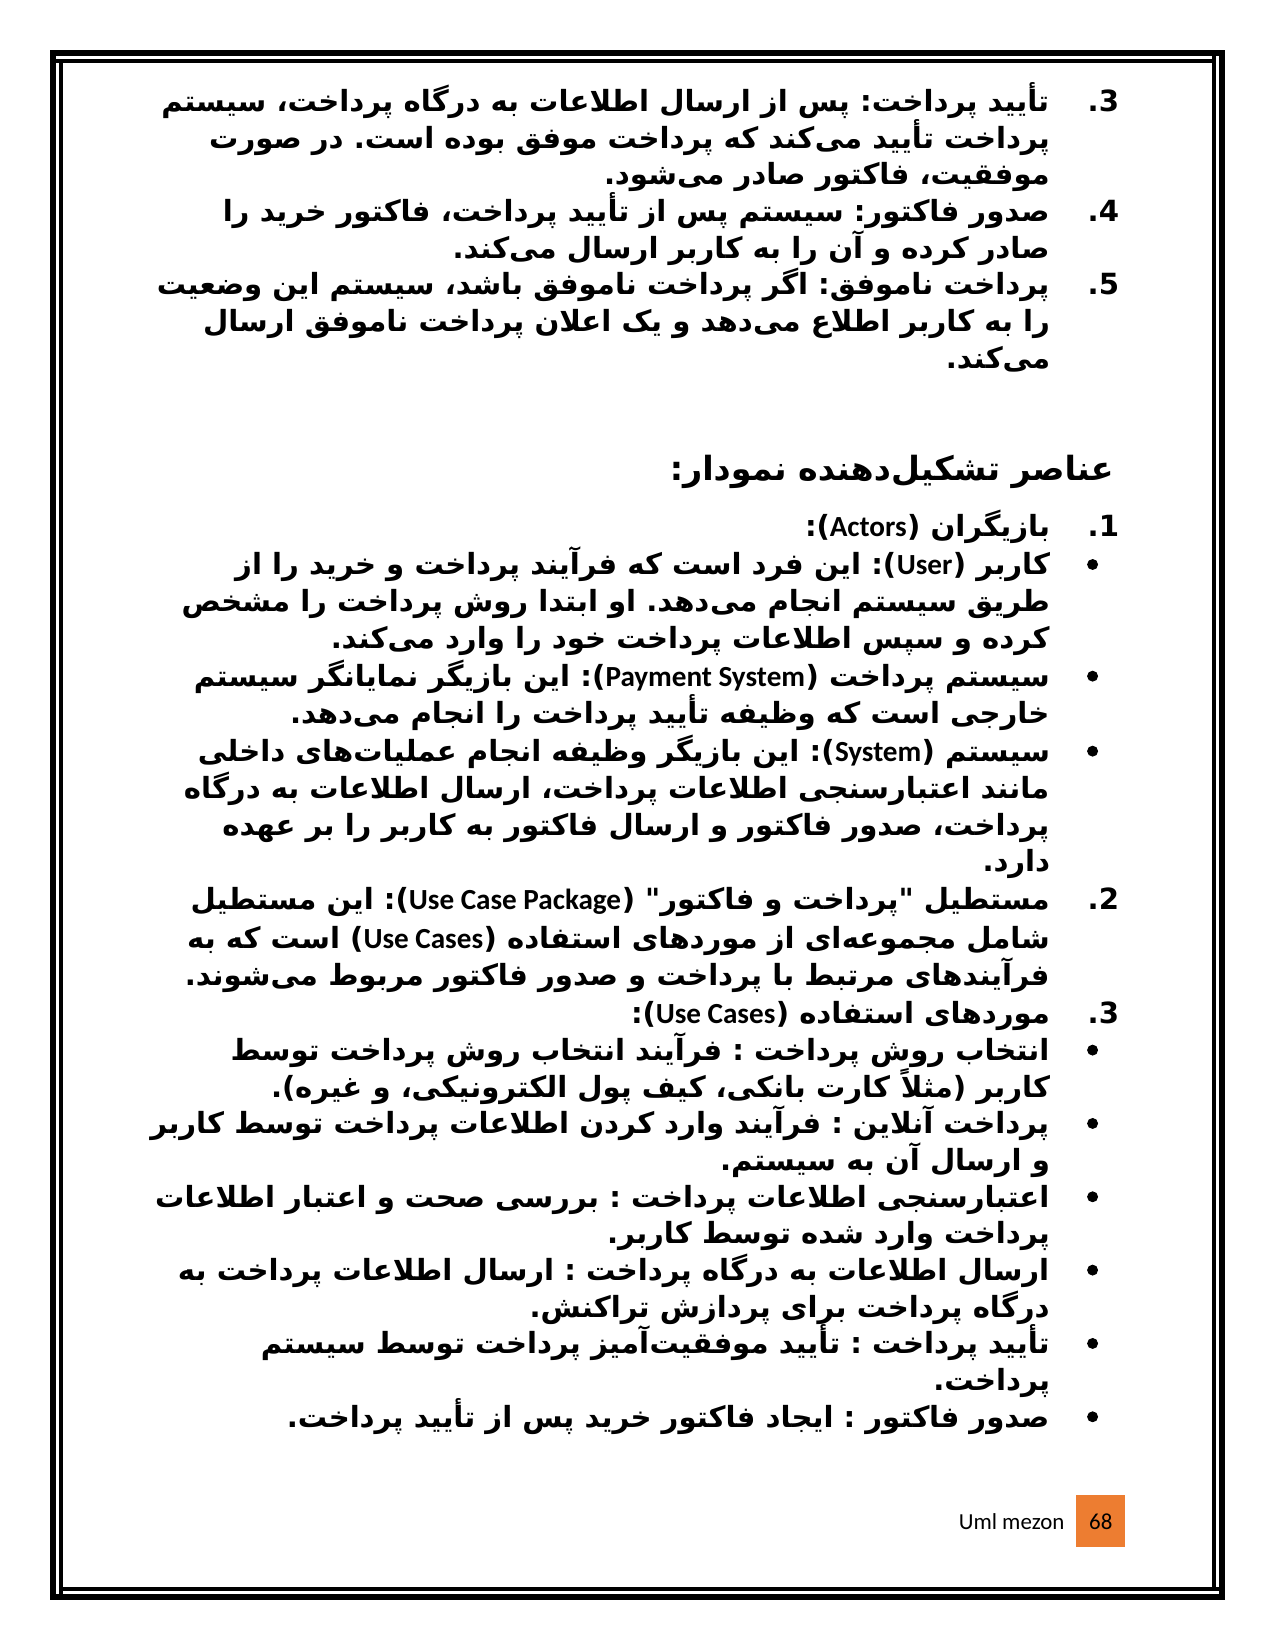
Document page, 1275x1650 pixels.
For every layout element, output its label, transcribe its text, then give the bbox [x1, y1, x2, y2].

list بازیگران (Actors): [150, 508, 1087, 544]
list اعتبارسنجی اطلاعات پرداخت : بررسی صحت و اعتبار اطلاعات پرداخت وارد شده توسط کاربر. [150, 1180, 1087, 1251]
list صدور فاکتور : ایجاد فاکتور خرید پس از تأیید پرداخت. [150, 1400, 1087, 1434]
text عناصر تشکیل‌دهنده نمودار: [150, 449, 1125, 488]
list ارسال اطلاعات به درگاه پرداخت : ارسال اطلاعات پرداخت به درگاه پرداخت برای پردازش تراکنش. [150, 1253, 1087, 1324]
list سیستم پرداخت (Payment System): این بازیگر نمایانگر سیستم خارجی است که وظیفه تأیید پرداخت را انجام می‌دهد. [150, 658, 1087, 730]
list تأیید پرداخت : تأیید موفقیت‌آمیز پرداخت توسط سیستم پرداخت. [150, 1327, 1087, 1397]
list پرداخت ناموفق: اگر پرداخت ناموفق باشد، سیستم این وضعیت را به کاربر اطلاع می‌دهد و یک اعلان پرداخت ناموفق ارسال می‌کند. [150, 268, 1087, 375]
list کاربر (User): این فرد است که فرآیند پرداخت و خرید را از طریق سیستم انجام می‌دهد. او ابتدا روش پرداخت را مشخص کرده و سپس اطلاعات پرداخت خود را وارد می‌کند. [150, 546, 1087, 655]
list مستطیل "پرداخت و فاکتور" (Use Case Package): این مستطیل شامل مجموعه‌ای از موردهای استفاده (Use Cases) است که به فرآیندهای مرتبط با پرداخت و صدور فاکتور مربوط می‌شوند. [150, 881, 1087, 992]
list سیستم (System): این بازیگر وظیفه انجام عملیات‌های داخلی مانند اعتبارسنجی اطلاعات پرداخت، ارسال اطلاعات به درگاه پرداخت، صدور فاکتور و ارسال فاکتور به کاربر را بر عهده دارد. [150, 733, 1087, 879]
list انتخاب روش پرداخت : فرآیند انتخاب روش پرداخت توسط کاربر (مثلاً کارت بانکی، کیف پول الکترونیکی، و غیره). [150, 1033, 1087, 1104]
list پرداخت آنلاین : فرآیند وارد کردن اطلاعات پرداخت توسط کاربر و ارسال آن به سیستم. [150, 1107, 1087, 1177]
list تأیید پرداخت: پس از ارسال اطلاعات به درگاه پرداخت، سیستم پرداخت تأیید می‌کند که پرداخت موفق بوده است. در صورت موفقیت، فاکتور صادر می‌شود. [150, 84, 1087, 192]
list موردهای استفاده (Use Cases): [150, 995, 1087, 1030]
list صدور فاکتور: سیستم پس از تأیید پرداخت، فاکتور خرید را صادر کرده و آن را به کاربر ارسال می‌کند. [150, 194, 1087, 265]
